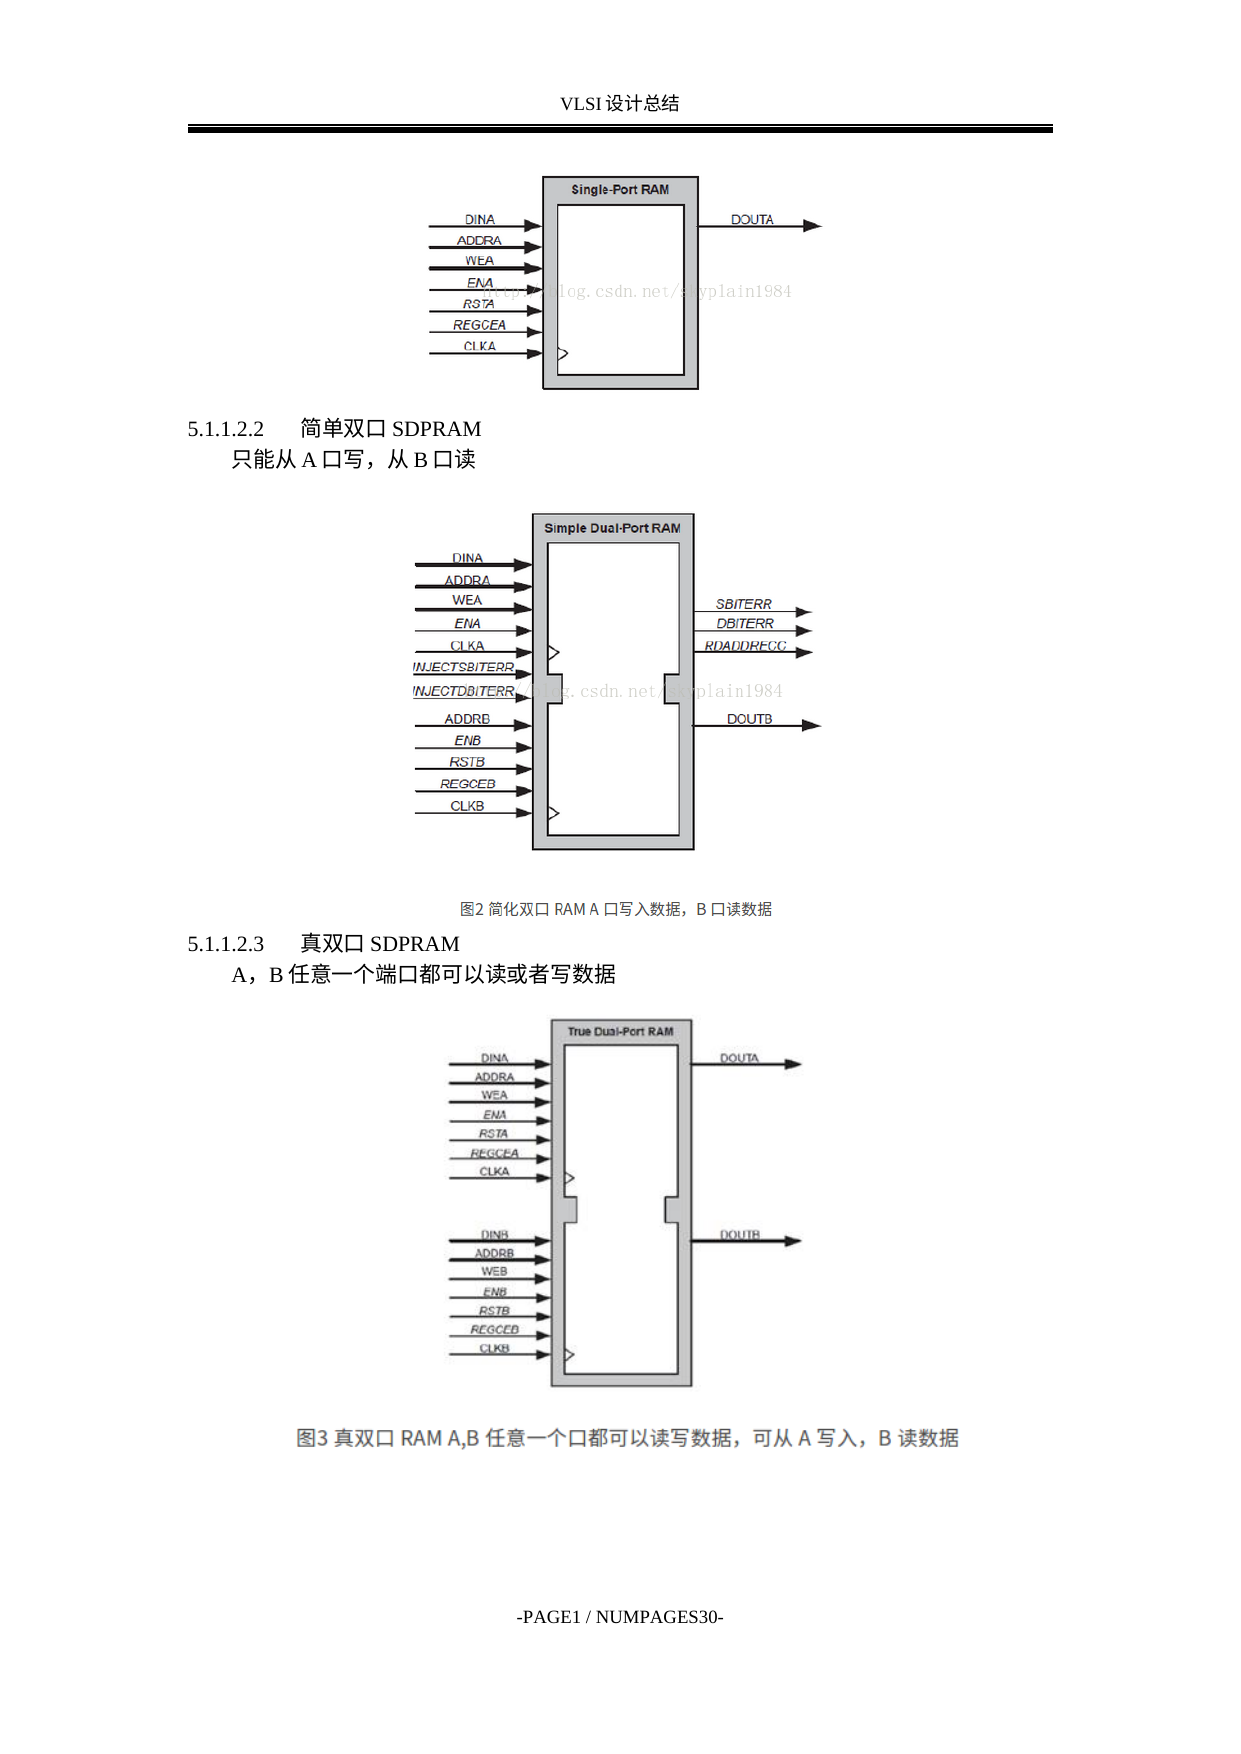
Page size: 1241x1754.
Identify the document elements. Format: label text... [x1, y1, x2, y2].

subtitle 真双口SDPRAM [187, 926, 1053, 957]
text A，B任意一个端口都可以读或者写数据 [187, 957, 1053, 989]
picture [263, 989, 977, 1456]
subtitle 简单双口SDPRAM [187, 411, 1053, 442]
picture [408, 150, 832, 411]
text 只能从A口写，从B口读 [187, 442, 1053, 474]
picture [413, 499, 828, 926]
